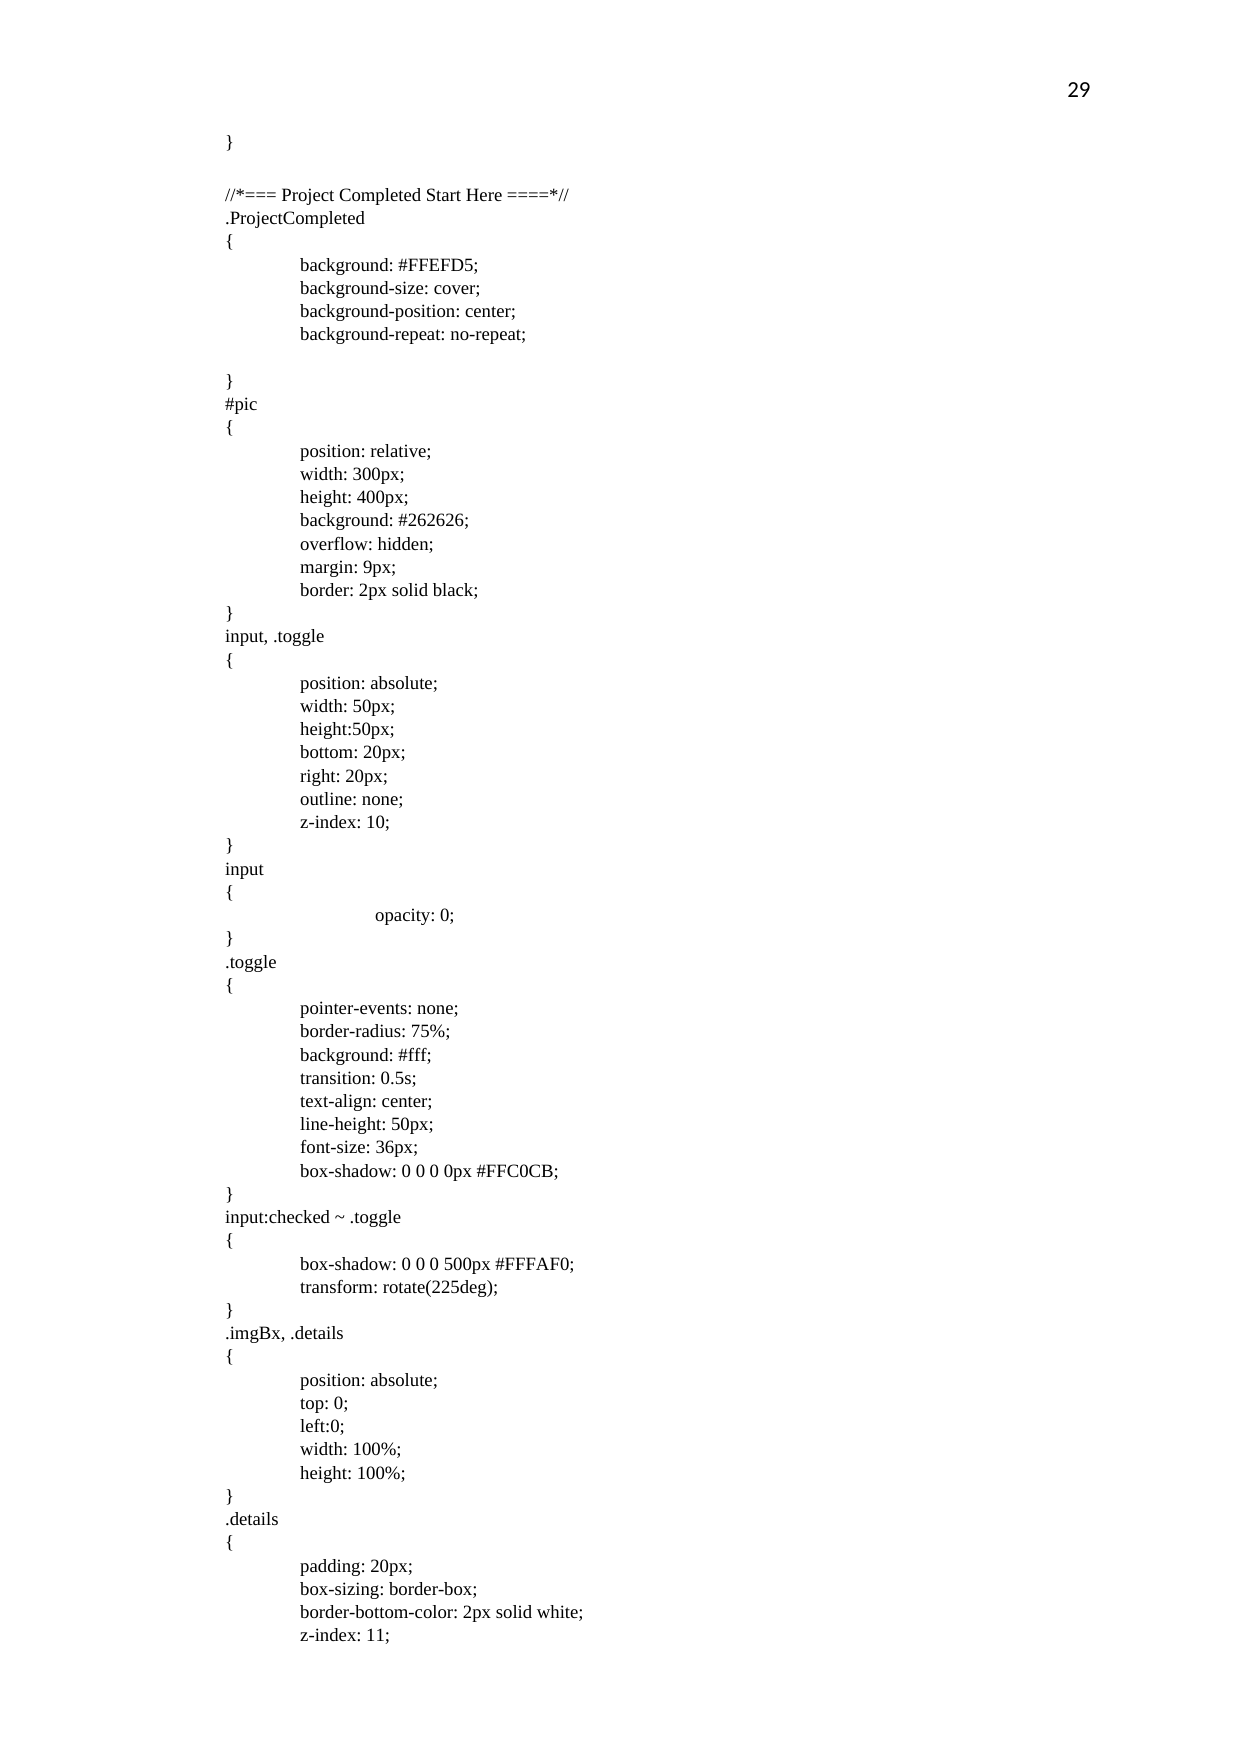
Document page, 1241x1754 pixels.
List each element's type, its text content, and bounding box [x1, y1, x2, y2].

text { [225, 230, 1090, 252]
text .ProjectCompleted [225, 207, 1090, 229]
text width: 100%; [225, 1438, 1090, 1460]
text position: absolute; [225, 672, 1090, 693]
text z-index: 11; [225, 1624, 1090, 1646]
text border-bottom-color: 2px solid white; [225, 1601, 1090, 1622]
text background: #fff; [225, 1043, 1090, 1065]
text text-align: center; [225, 1090, 1090, 1111]
text input [225, 858, 1090, 879]
text } [225, 1183, 1090, 1204]
text } [225, 131, 1090, 153]
text { [225, 974, 1090, 995]
text input:checked ~ .toggle [225, 1206, 1090, 1228]
text input, .toggle [225, 625, 1090, 647]
text pointer-events: none; [225, 997, 1090, 1018]
text outline: none; [225, 788, 1090, 809]
text height: 400px; [225, 486, 1090, 507]
text font-size: 36px; [225, 1136, 1090, 1158]
text } [225, 1485, 1090, 1506]
text border-radius: 75%; [225, 1020, 1090, 1042]
text line-height: 50px; [225, 1113, 1090, 1135]
text box-shadow: 0 0 0 0px #FFC0CB; [225, 1159, 1090, 1181]
text { [225, 1229, 1090, 1251]
text } [225, 1299, 1090, 1321]
text border: 2px solid black; [225, 579, 1090, 600]
text height: 100%; [225, 1462, 1090, 1483]
text { [225, 648, 1090, 670]
text { [225, 416, 1090, 438]
text opacity: 0; [225, 904, 1090, 926]
text background: #FFEFD5; [225, 254, 1090, 275]
text } [225, 927, 1090, 949]
text } [225, 370, 1090, 391]
text transition: 0.5s; [225, 1067, 1090, 1088]
text box-sizing: border-box; [225, 1578, 1090, 1599]
text } [225, 834, 1090, 856]
text left:0; [225, 1415, 1090, 1437]
text .details [225, 1508, 1090, 1529]
text //*=== Project Completed Start Here ====*// [225, 184, 1090, 206]
text background-repeat: no-repeat; [225, 323, 1090, 345]
text transform: rotate(225deg); [225, 1276, 1090, 1297]
text padding: 20px; [225, 1554, 1090, 1576]
text .imgBx, .details [225, 1322, 1090, 1344]
text position: absolute; [225, 1369, 1090, 1390]
text z-index: 10; [225, 811, 1090, 833]
text height:50px; [225, 718, 1090, 740]
text { [225, 1531, 1090, 1553]
text width: 300px; [225, 463, 1090, 484]
text background-position: center; [225, 300, 1090, 322]
text overflow: hidden; [225, 532, 1090, 554]
text { [225, 1345, 1090, 1367]
text } [225, 602, 1090, 624]
text width: 50px; [225, 695, 1090, 717]
text position: relative; [225, 439, 1090, 461]
text background-size: cover; [225, 277, 1090, 298]
text top: 0; [225, 1392, 1090, 1413]
text right: 20px; [225, 765, 1090, 786]
text bottom: 20px; [225, 741, 1090, 763]
text #pic [225, 393, 1090, 414]
text background: #262626; [225, 509, 1090, 531]
text box-shadow: 0 0 0 500px #FFFAF0; [225, 1252, 1090, 1274]
text { [225, 881, 1090, 902]
text .toggle [225, 951, 1090, 972]
text margin: 9px; [225, 556, 1090, 577]
